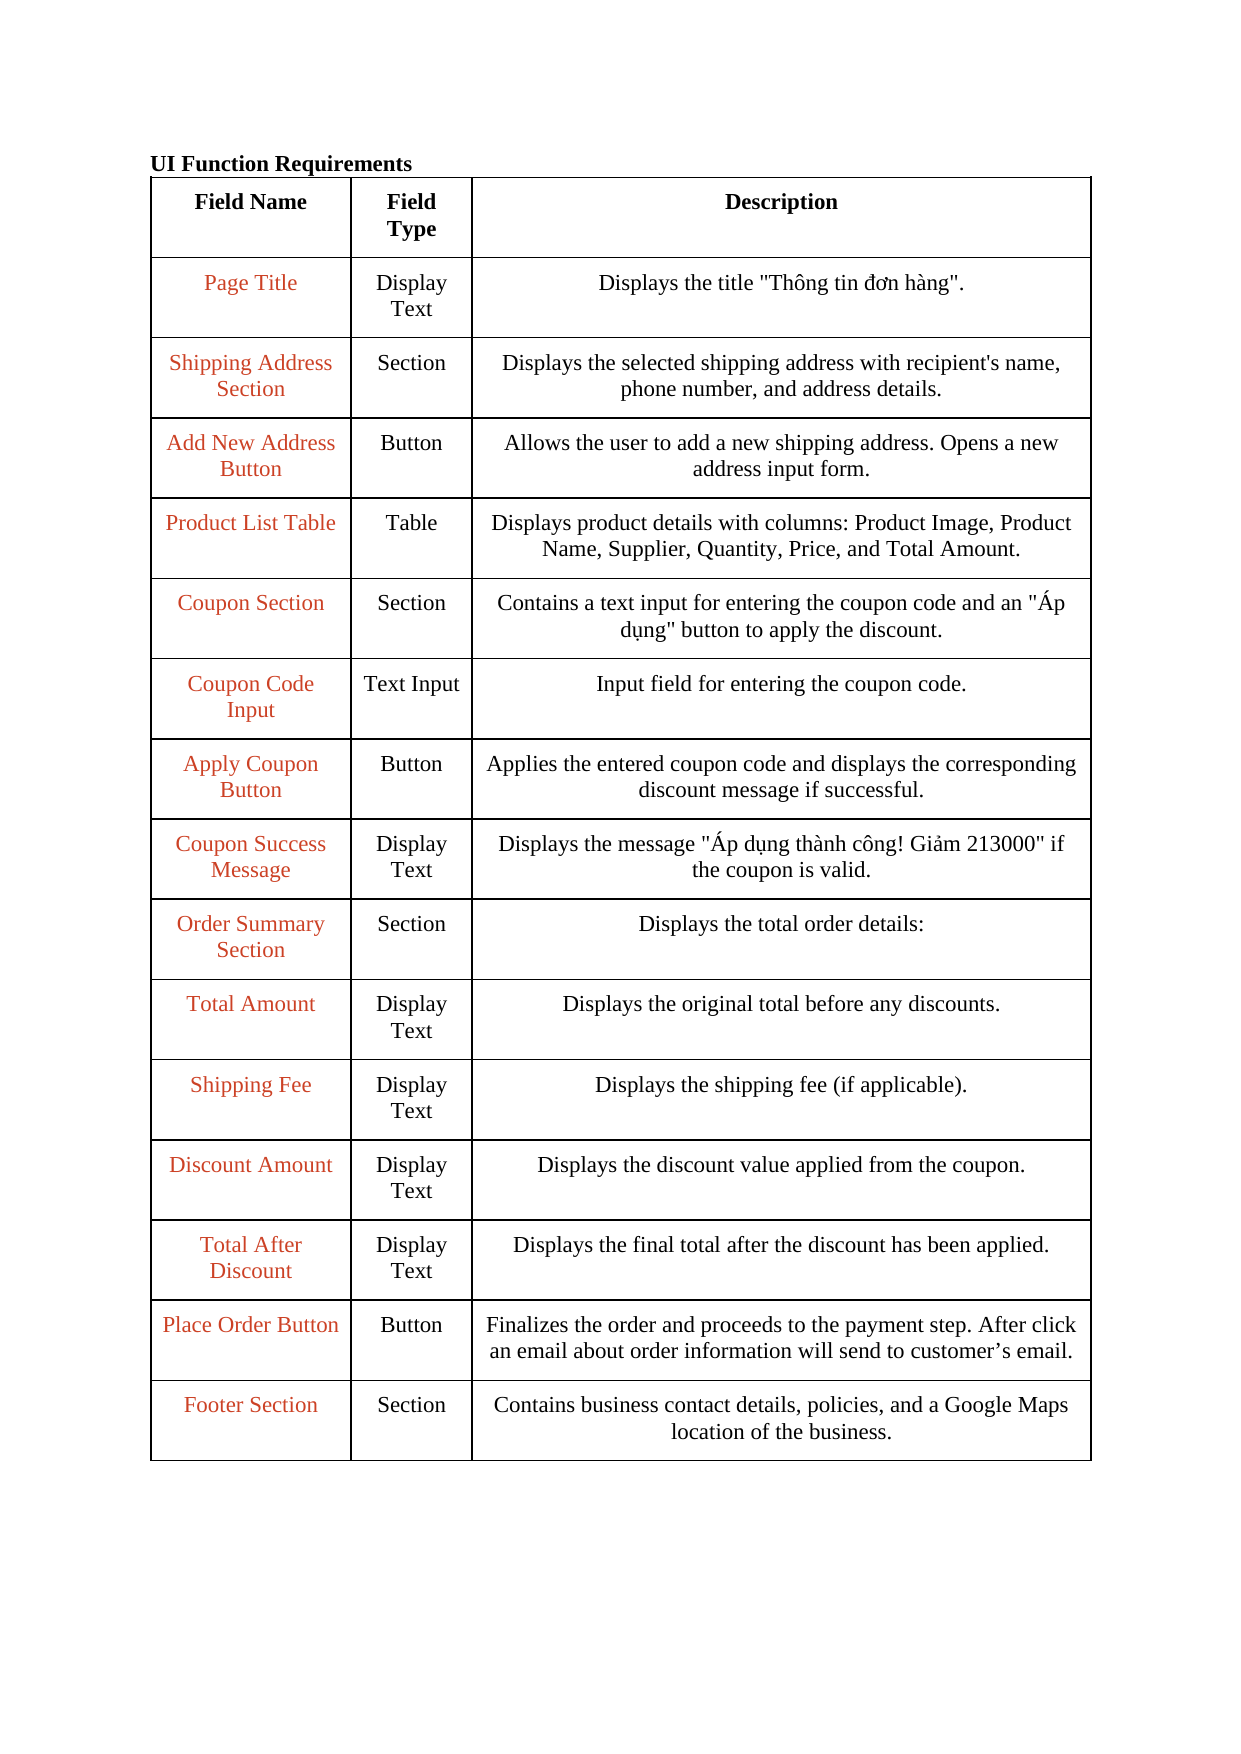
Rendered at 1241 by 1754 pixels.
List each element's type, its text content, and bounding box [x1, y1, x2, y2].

table_cell Coupon Success Message [152, 820, 350, 898]
table_cell Display Text [352, 258, 471, 337]
text UI Function Requirements [150, 150, 1090, 176]
table_cell Order Summary Section [152, 900, 350, 978]
table_cell Button [352, 1301, 471, 1379]
table_cell Coupon Code Input [152, 659, 350, 738]
table_cell Product List Table [152, 499, 350, 577]
table_cell Button [352, 740, 471, 818]
table_cell Applies the entered coupon code and displays the corresponding discount message if successful. [473, 740, 1090, 818]
table_header Description [473, 178, 1090, 257]
table_cell Text Input [352, 659, 471, 738]
table_cell Table [352, 499, 471, 577]
table_header Field Type [352, 178, 471, 257]
table_cell Displays the original total before any discounts. [473, 980, 1090, 1059]
table_cell Section [352, 579, 471, 658]
table_cell Displays the message "Áp dụng thành công! Giảm 213000" if the coupon is valid. [473, 820, 1090, 898]
table_cell Total After Discount [152, 1221, 350, 1299]
table_cell Display Text [352, 1221, 471, 1299]
table_cell Place Order Button [152, 1301, 350, 1379]
table_header Field Name [152, 178, 350, 257]
table_cell Contains business contact details, policies, and a Google Maps location of the business. [473, 1381, 1090, 1460]
table_cell Displays the discount value applied from the coupon. [473, 1141, 1090, 1219]
table_cell Display Text [352, 820, 471, 898]
table_cell Section [352, 1381, 471, 1460]
table_cell Input field for entering the coupon code. [473, 659, 1090, 738]
table_cell Section [352, 338, 471, 417]
table_cell Contains a text input for entering the coupon code and an "Áp dụng" button to apply the discount. [473, 579, 1090, 658]
table_cell Finalizes the order and proceeds to the payment step. After click an email about order information will send to customer’s email. [473, 1301, 1090, 1379]
table_cell Displays the shipping fee (if applicable). [473, 1060, 1090, 1139]
table_cell Coupon Section [152, 579, 350, 658]
table_cell Displays the selected shipping address with recipient's name, phone number, and address details. [473, 338, 1090, 417]
table_cell Shipping Fee [152, 1060, 350, 1139]
table_cell Total Amount [152, 980, 350, 1059]
table_cell Footer Section [152, 1381, 350, 1460]
table_cell Button [352, 419, 471, 497]
table_cell Display Text [352, 1141, 471, 1219]
table_cell Apply Coupon Button [152, 740, 350, 818]
table_cell Displays the total order details: [473, 900, 1090, 978]
table_cell Add New Address Button [152, 419, 350, 497]
table_cell Displays product details with columns: Product Image, Product Name, Supplier, Quantity, Price, and Total Amount. [473, 499, 1090, 577]
table_cell Section [352, 900, 471, 978]
table_cell Allows the user to add a new shipping address. Opens a new address input form. [473, 419, 1090, 497]
table_cell Shipping Address Section [152, 338, 350, 417]
table_cell Display Text [352, 980, 471, 1059]
table_cell Displays the final total after the discount has been applied. [473, 1221, 1090, 1299]
table_cell Display Text [352, 1060, 471, 1139]
table_cell Discount Amount [152, 1141, 350, 1219]
table_cell Displays the title "Thông tin đơn hàng". [473, 258, 1090, 337]
table_cell Page Title [152, 258, 350, 337]
